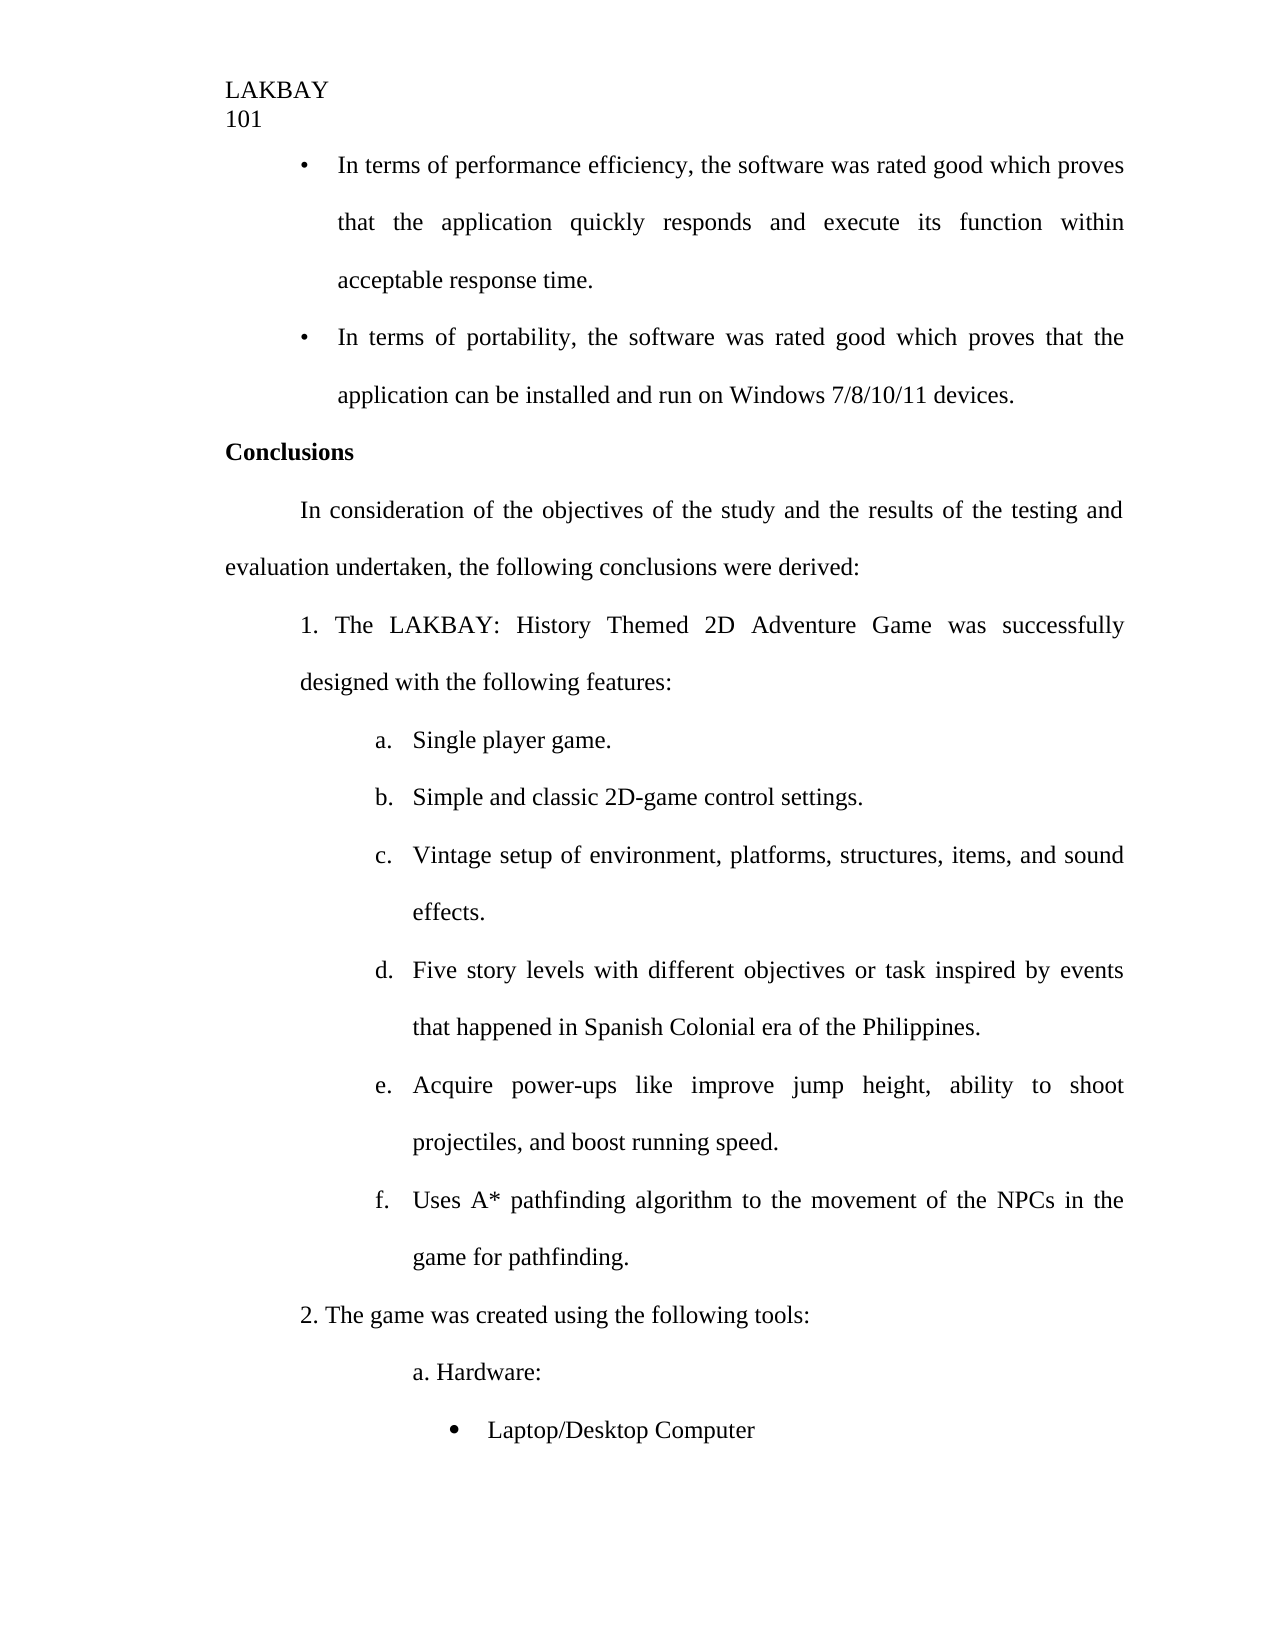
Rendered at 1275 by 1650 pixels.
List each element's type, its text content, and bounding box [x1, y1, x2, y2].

text 2. The game was created using the following tools: [225, 1300, 1125, 1329]
subtitle a. Hardware: [412, 1357, 1125, 1386]
text 1. The LAKBAY: History Themed 2D Adventure Game was successfully designed with the following features: [300, 610, 1125, 696]
list In terms of portability, the software was rated good which proves that the application can be installed and run on Windows 7/8/10/11 devices. [300, 322, 1125, 409]
list Simple and classic 2D-game control settings. [375, 782, 1125, 811]
subtitle Laptop/Desktop Computer [450, 1415, 1125, 1444]
list Five story levels with different objectives or task inspired by events that happened in Spanish Colonial era of the Philippines. [375, 955, 1125, 1041]
list In terms of performance efficiency, the software was rated good which proves that the application quickly responds and execute its function within acceptable response time. [300, 150, 1125, 294]
list Acquire power-ups like improve jump height, ability to shoot projectiles, and boost running speed. [375, 1070, 1125, 1156]
text Conclusions [225, 437, 1125, 466]
list Vintage setup of environment, platforms, structures, items, and sound effects. [375, 840, 1125, 926]
list Single player game. [375, 725, 1125, 754]
list Uses A* pathfinding algorithm to the movement of the NPCs in the game for pathfinding. [375, 1185, 1125, 1271]
text In consideration of the objectives of the study and the results of the testing and evaluation undertaken, the following conclusions were derived: [225, 495, 1125, 581]
